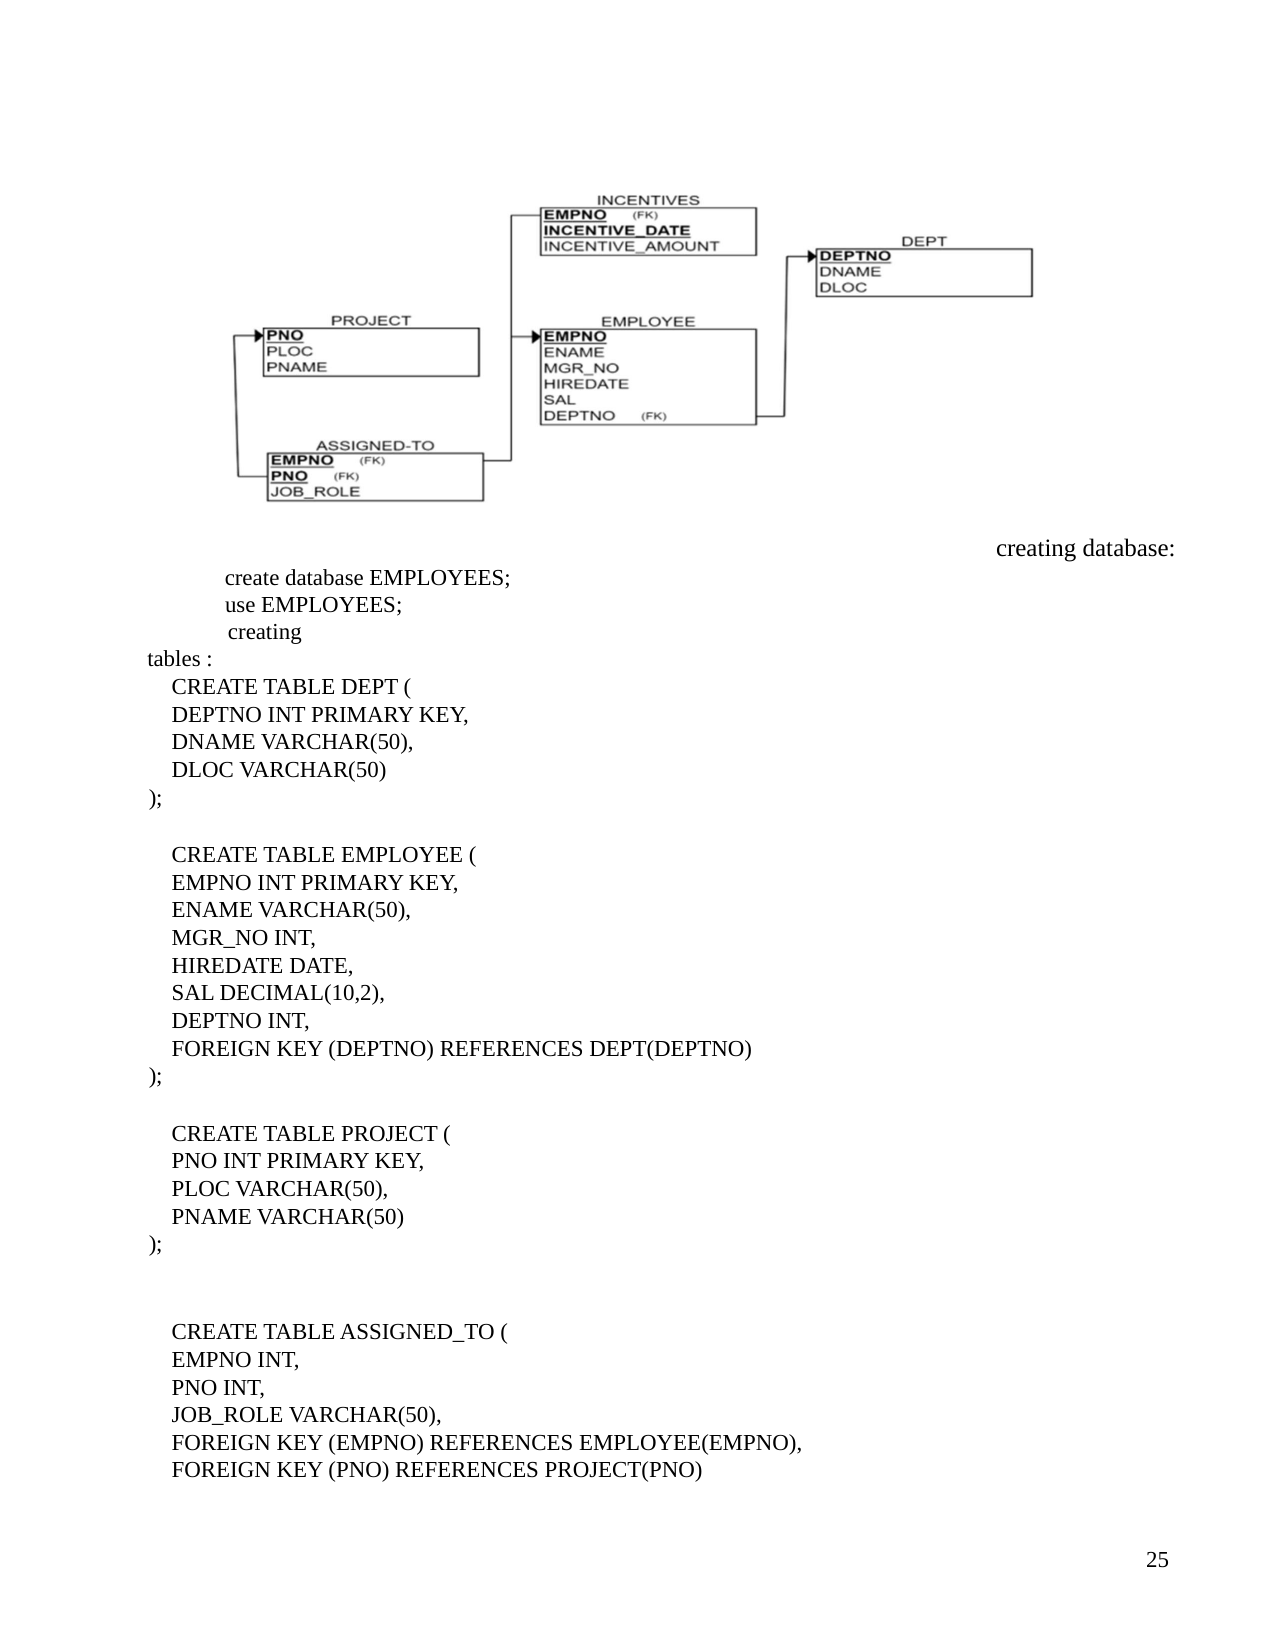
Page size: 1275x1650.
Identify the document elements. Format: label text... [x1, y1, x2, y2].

text ); [148, 1230, 1253, 1257]
text DLOC VARCHAR(50) [148, 756, 1253, 782]
text CREATE TABLE EMPLOYEE ( [148, 841, 1253, 868]
text create database EMPLOYEES; use EMPLOYEES; [224, 564, 546, 617]
text creating tables : [147, 618, 309, 672]
picture [155, 146, 1176, 531]
text HIREDATE DATE, [148, 952, 1253, 978]
text EMPNO INT, [148, 1346, 1253, 1372]
text PNO INT, [148, 1374, 1253, 1400]
text PLOC VARCHAR(50), [148, 1175, 1253, 1202]
text JOB_ROLE VARCHAR(50), [148, 1401, 1253, 1428]
text DEPTNO INT PRIMARY KEY, [148, 701, 1253, 727]
text MGR_NO INT, [148, 924, 1253, 951]
text FOREIGN KEY (DEPTNO) REFERENCES DEPT(DEPTNO) [148, 1034, 1253, 1061]
text CREATE TABLE PROJECT ( [148, 1120, 1253, 1146]
text FOREIGN KEY (PNO) REFERENCES PROJECT(PNO) [148, 1456, 1253, 1483]
text EMPNO INT PRIMARY KEY, [148, 869, 1253, 895]
text ); [148, 783, 1253, 810]
text ); [148, 1062, 1253, 1088]
text DEPTNO INT, [148, 1007, 1253, 1033]
text DNAME VARCHAR(50), [148, 728, 1253, 755]
text FOREIGN KEY (EMPNO) REFERENCES EMPLOYEE(EMPNO), [148, 1429, 1253, 1455]
text CREATE TABLE DEPT ( [148, 673, 1253, 699]
text PNO INT PRIMARY KEY, [148, 1148, 1253, 1174]
text CREATE TABLE ASSIGNED_TO ( [148, 1318, 1253, 1345]
text PNAME VARCHAR(50) [148, 1203, 1253, 1229]
text SAL DECIMAL(10,2), [148, 979, 1253, 1006]
text ENAME VARCHAR(50), [148, 897, 1253, 923]
